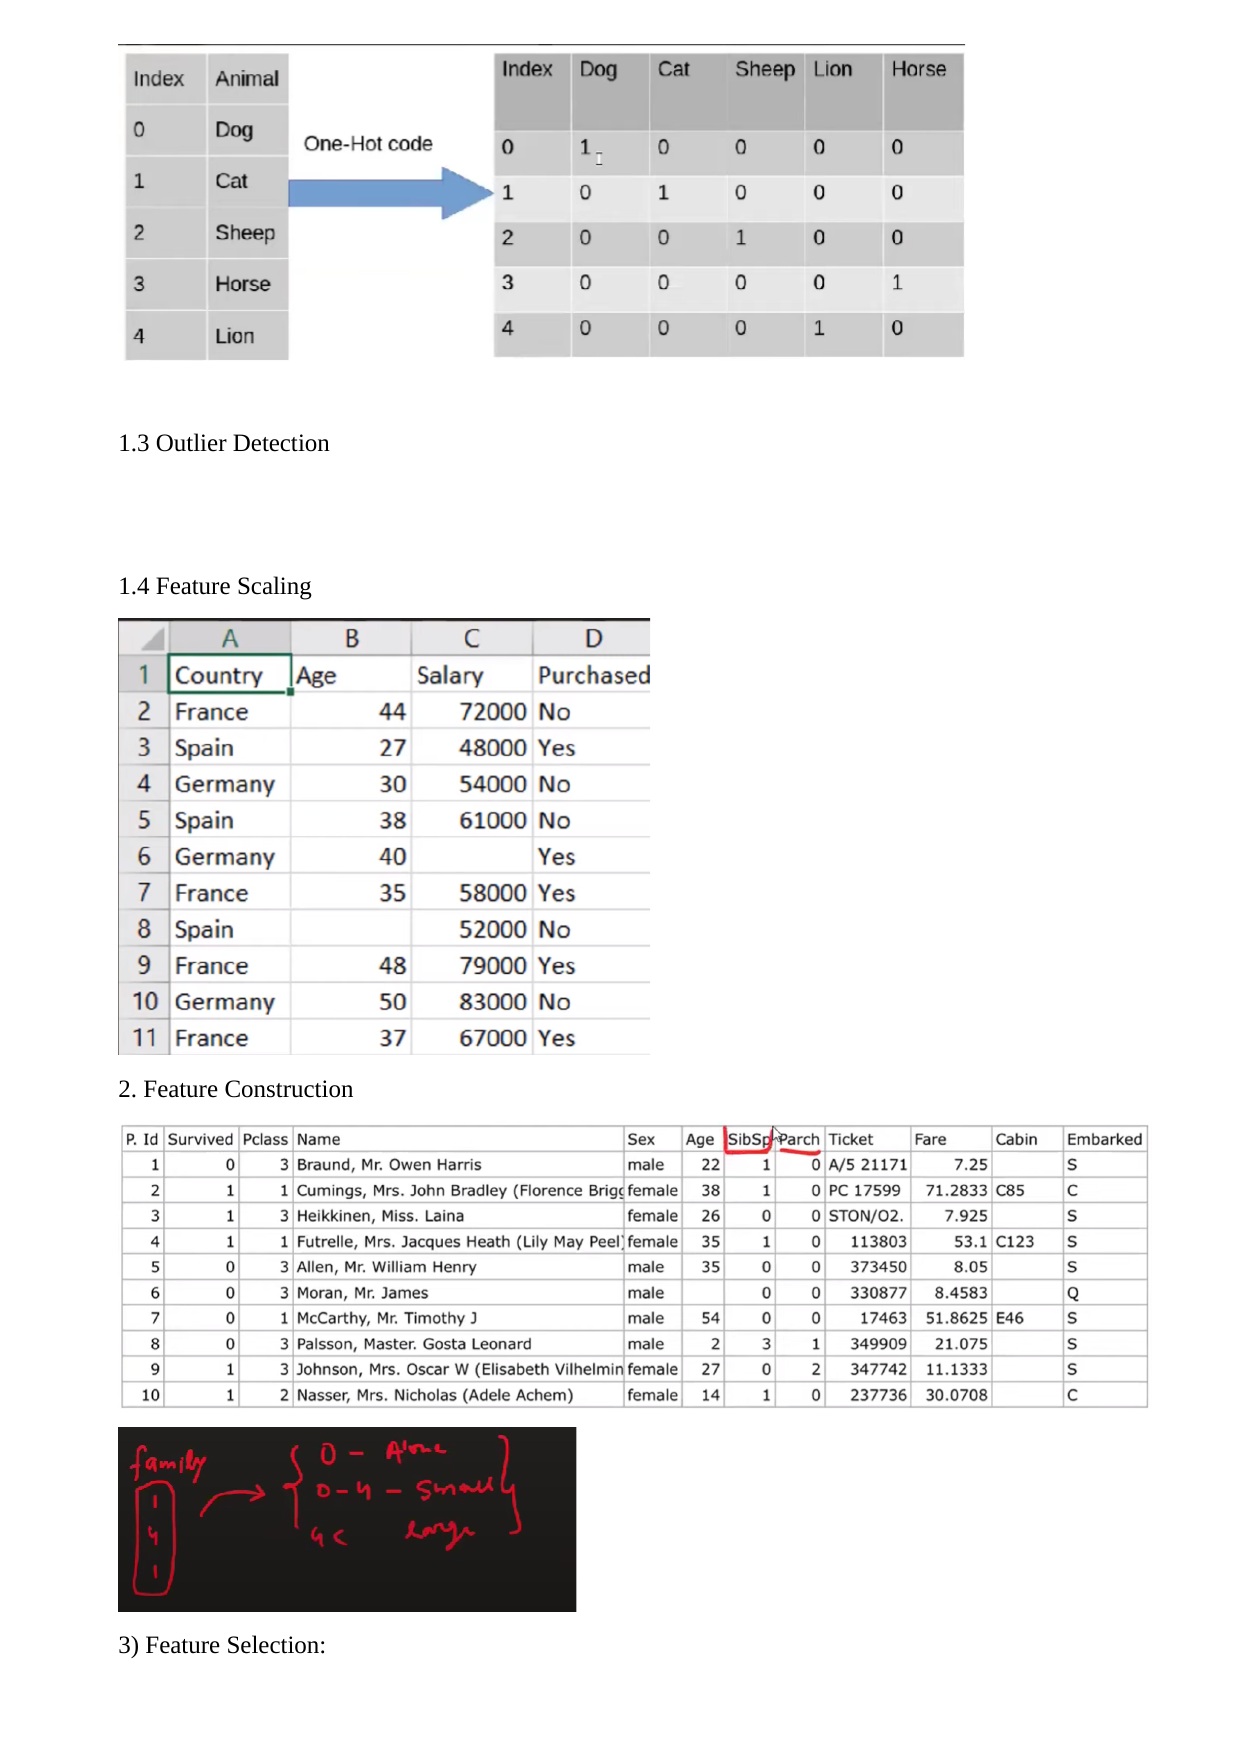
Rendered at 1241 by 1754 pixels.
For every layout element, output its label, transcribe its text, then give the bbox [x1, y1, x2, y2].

picture [118, 1427, 577, 1612]
picture [118, 618, 650, 1055]
picture [118, 44, 965, 361]
text 3) Feature Selection: [118, 1631, 1152, 1659]
picture [118, 1121, 1152, 1409]
text 2. Feature Construction [118, 1074, 1152, 1102]
text 1.3 Outlier Detection [118, 428, 1152, 456]
text 1.4 Feature Scaling [118, 571, 1152, 599]
